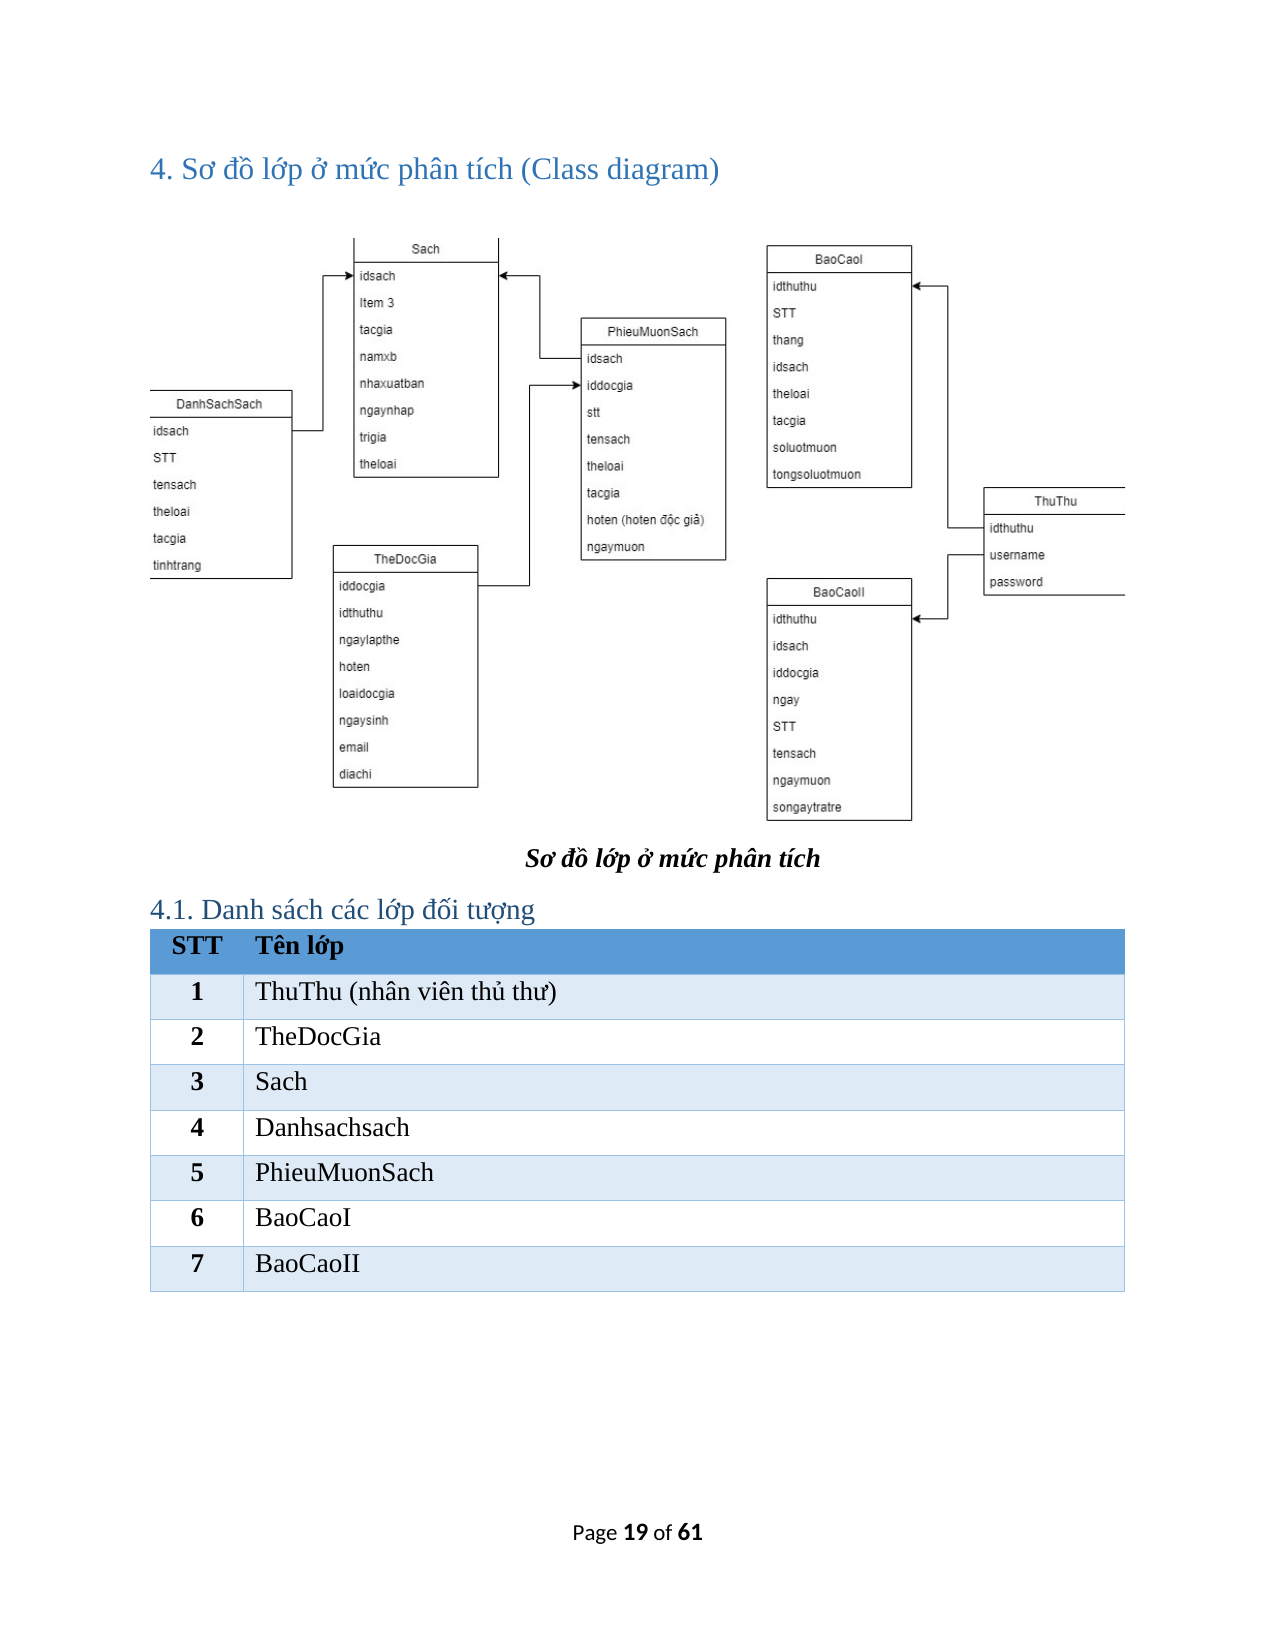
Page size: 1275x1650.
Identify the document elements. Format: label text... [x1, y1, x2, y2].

table_cell Danhsachsach [244, 1111, 1124, 1155]
table_cell BaoCaoI [244, 1201, 1124, 1246]
table_cell 1 [151, 975, 243, 1019]
table_cell TheDocGia [244, 1020, 1124, 1064]
text Sơ đồ lớp ở mức phân tích [150, 842, 1125, 873]
table_cell 4 [151, 1111, 243, 1155]
picture [150, 238, 1125, 824]
subtitle 4. Sơ đồ lớp ở mức phân tích (Class diagram) [150, 150, 1125, 186]
table_cell 3 [151, 1065, 243, 1110]
table_cell Sach [244, 1065, 1124, 1110]
table_cell PhieuMuonSach [244, 1156, 1124, 1200]
table_cell ThuThu (nhân viên thủ thư) [244, 975, 1124, 1019]
table_cell BaoCaoII [244, 1247, 1124, 1291]
table_cell 5 [151, 1156, 243, 1200]
table_cell 7 [151, 1247, 243, 1291]
table_cell 2 [151, 1020, 243, 1064]
subtitle 4.1. Danh sách các lớp đối tượng [150, 892, 1125, 926]
table_header STT [151, 930, 243, 974]
table_cell 6 [151, 1201, 243, 1246]
table_header Tên lớp [244, 930, 1124, 974]
